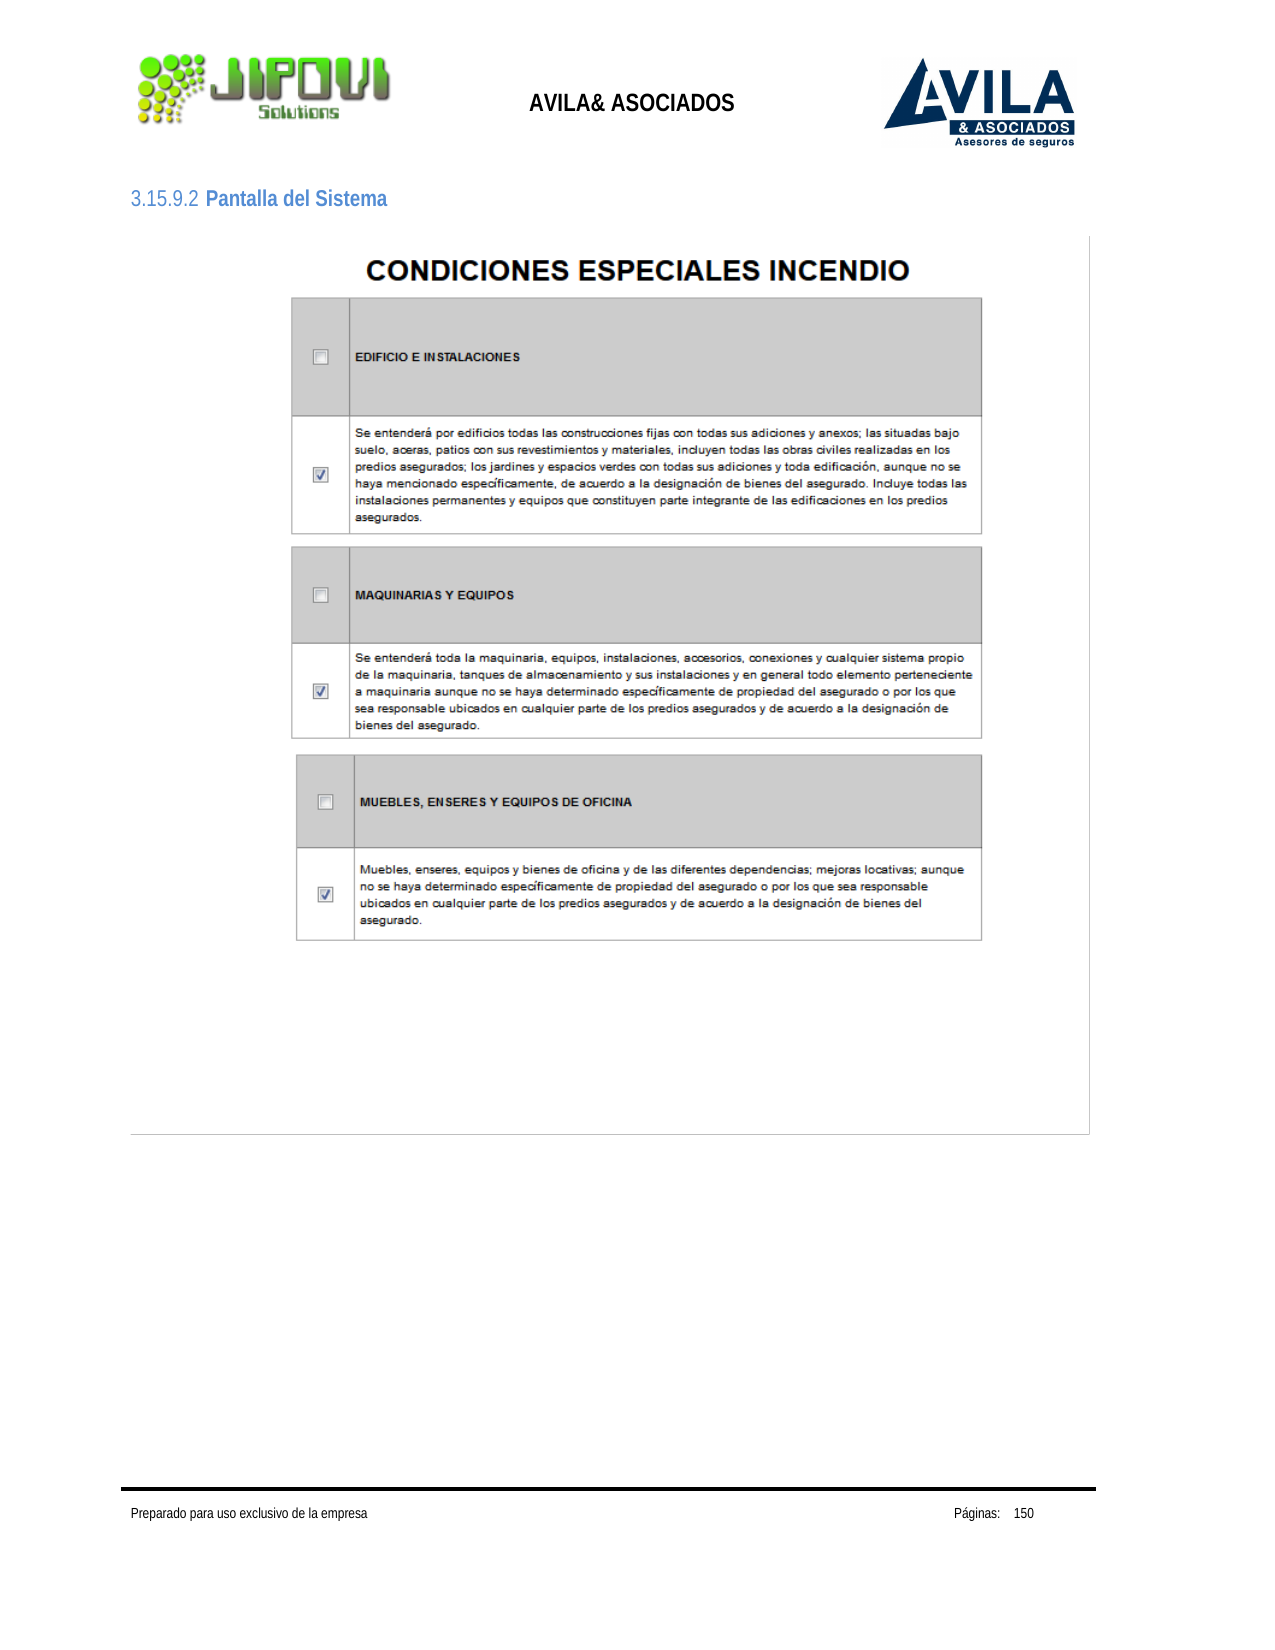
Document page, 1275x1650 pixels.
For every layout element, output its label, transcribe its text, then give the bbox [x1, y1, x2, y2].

subtitle Pantalla del Sistema [131, 184, 1092, 211]
picture [881, 57, 1077, 148]
picture [130, 236, 1093, 1137]
picture [131, 47, 394, 128]
